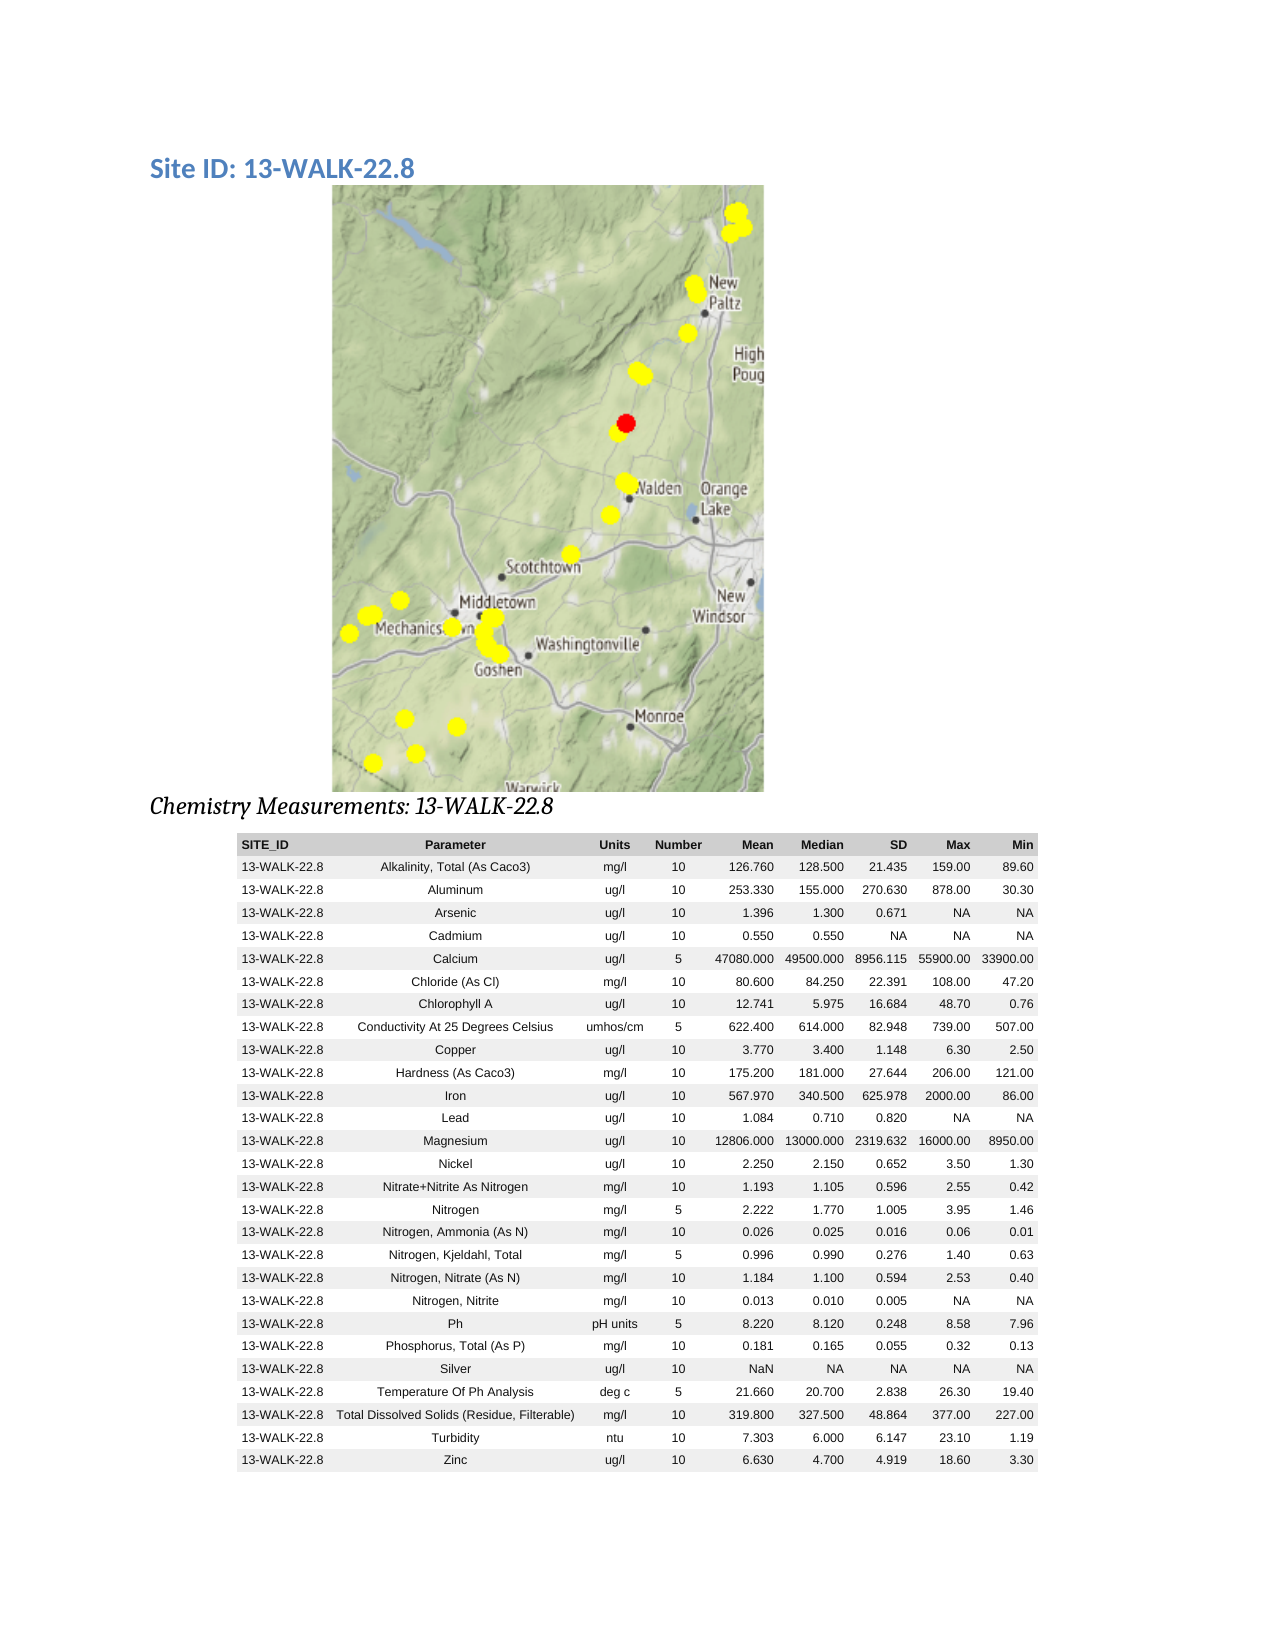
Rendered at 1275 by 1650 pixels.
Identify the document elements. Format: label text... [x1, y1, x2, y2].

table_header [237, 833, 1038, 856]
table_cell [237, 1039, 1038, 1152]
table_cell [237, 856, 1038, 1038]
text Chemistry Measurements: 13-WALK-22.8 [150, 792, 1125, 821]
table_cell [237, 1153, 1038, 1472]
picture [168, 185, 927, 792]
